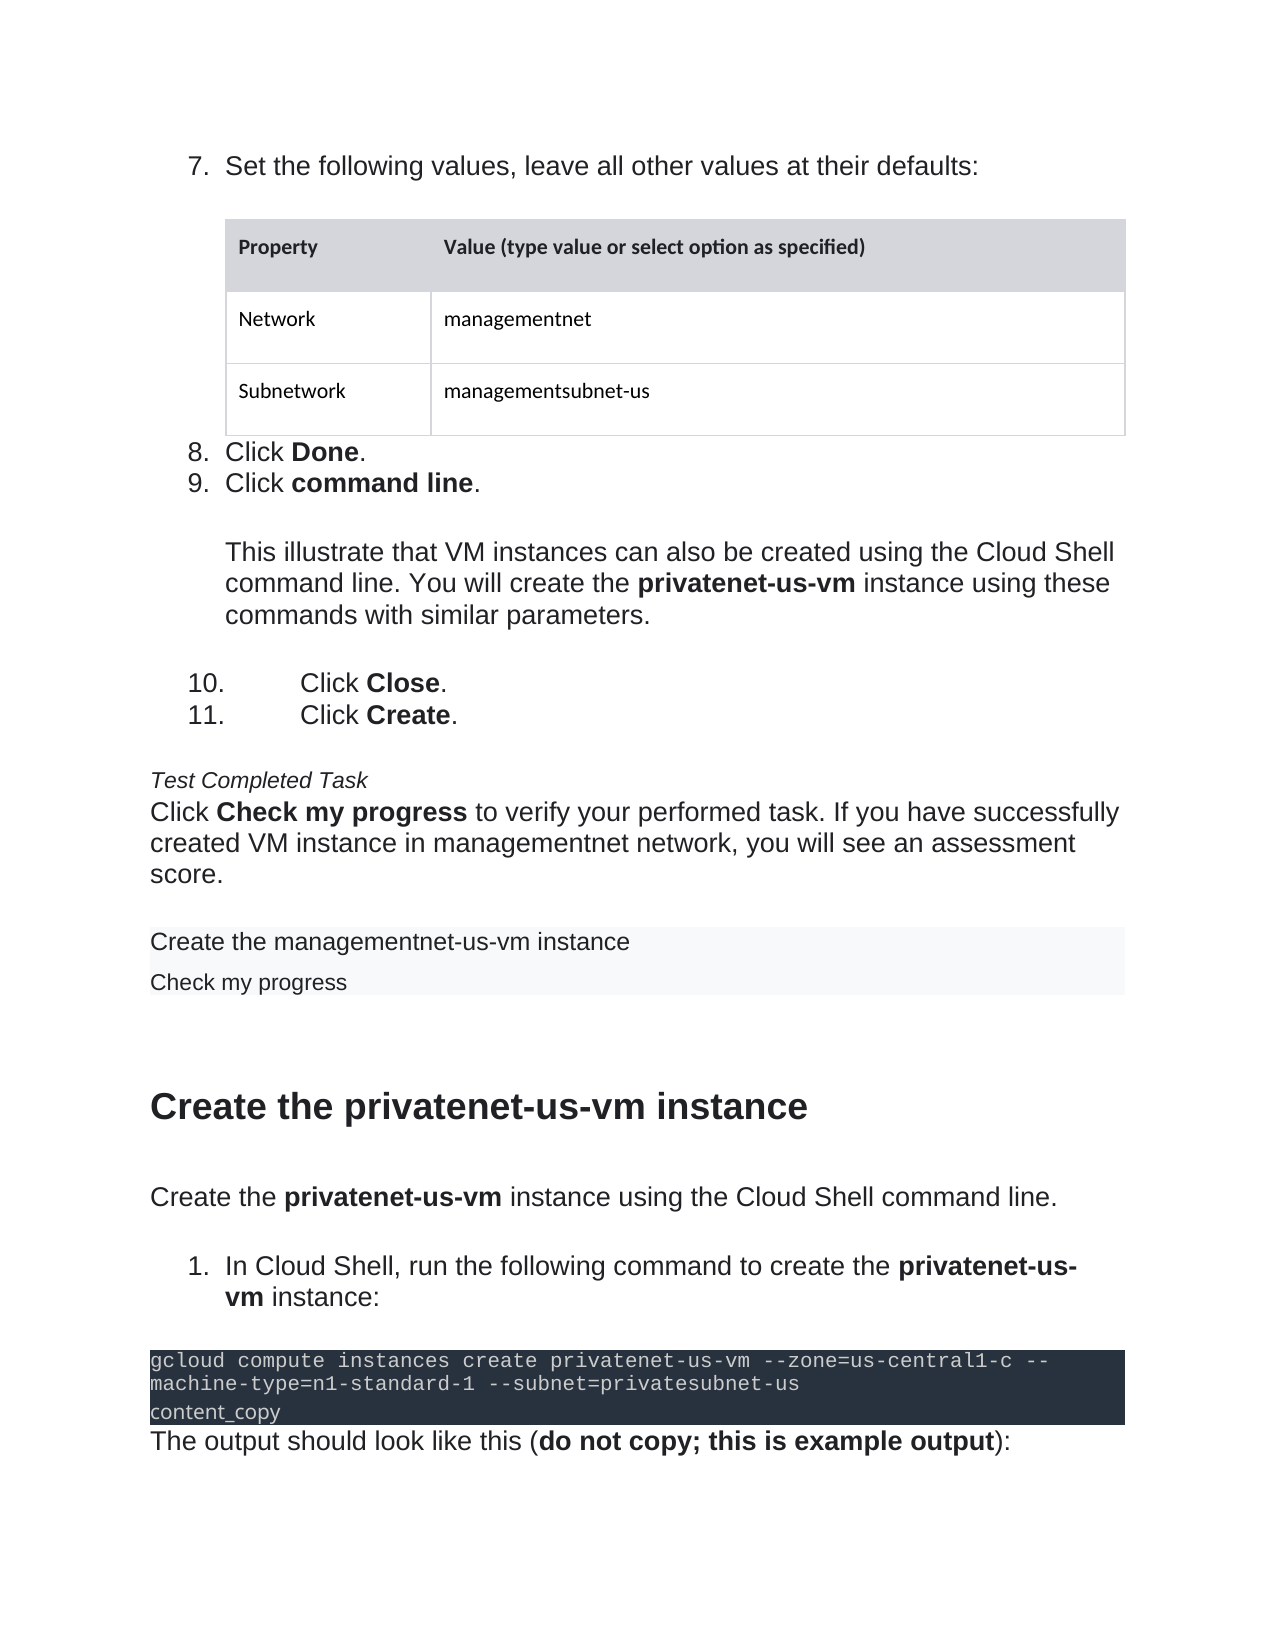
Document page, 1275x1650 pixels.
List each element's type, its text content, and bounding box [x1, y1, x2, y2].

text Click Check my progress to verify your performed task. If you have successfully created VM instance in managementnet network, you will see an assessment score. [150, 796, 1125, 890]
list Click Create. [187, 699, 1125, 730]
text content_copy [150, 1397, 1125, 1425]
text Create the privatenet-us-vm instance using the Cloud Shell command line. [150, 1181, 1125, 1212]
text Create the managementnet-us-vm instance [150, 927, 1125, 956]
table_header Value (type value or select option as specified) [432, 220, 1124, 291]
table_cell managementsubnet-us [432, 364, 1124, 435]
list Click Close. [187, 667, 1125, 699]
list Click command line. [187, 467, 1125, 499]
table_cell managementnet [432, 292, 1124, 363]
subtitle Test Completed Task [150, 767, 1125, 794]
subtitle Create the privatenet-us-vm instance [150, 1084, 1125, 1127]
list Click Done. [187, 436, 1125, 467]
text The output should look like this (do not copy; this is example output): [150, 1425, 1125, 1457]
text Check my progress [150, 968, 1125, 995]
table_cell Network [227, 292, 430, 363]
table_header Property [227, 220, 430, 291]
text This illustrate that VM instances can also be created using the Cloud Shell command line. You will create the privatenet-us-vm instance using these commands with similar parameters. [225, 536, 1125, 630]
list In Cloud Shell, run the following command to create the privatenet-us-vm instance: [187, 1250, 1125, 1312]
list Set the following values, leave all other values at their defaults: [187, 150, 1125, 181]
table_cell Subnetwork [227, 364, 430, 435]
text gcloud compute instances create privatenet-us-vm --zone=us-central1-c --machine-type=n1-standard-1 --subnet=privatesubnet-us [150, 1350, 1125, 1397]
